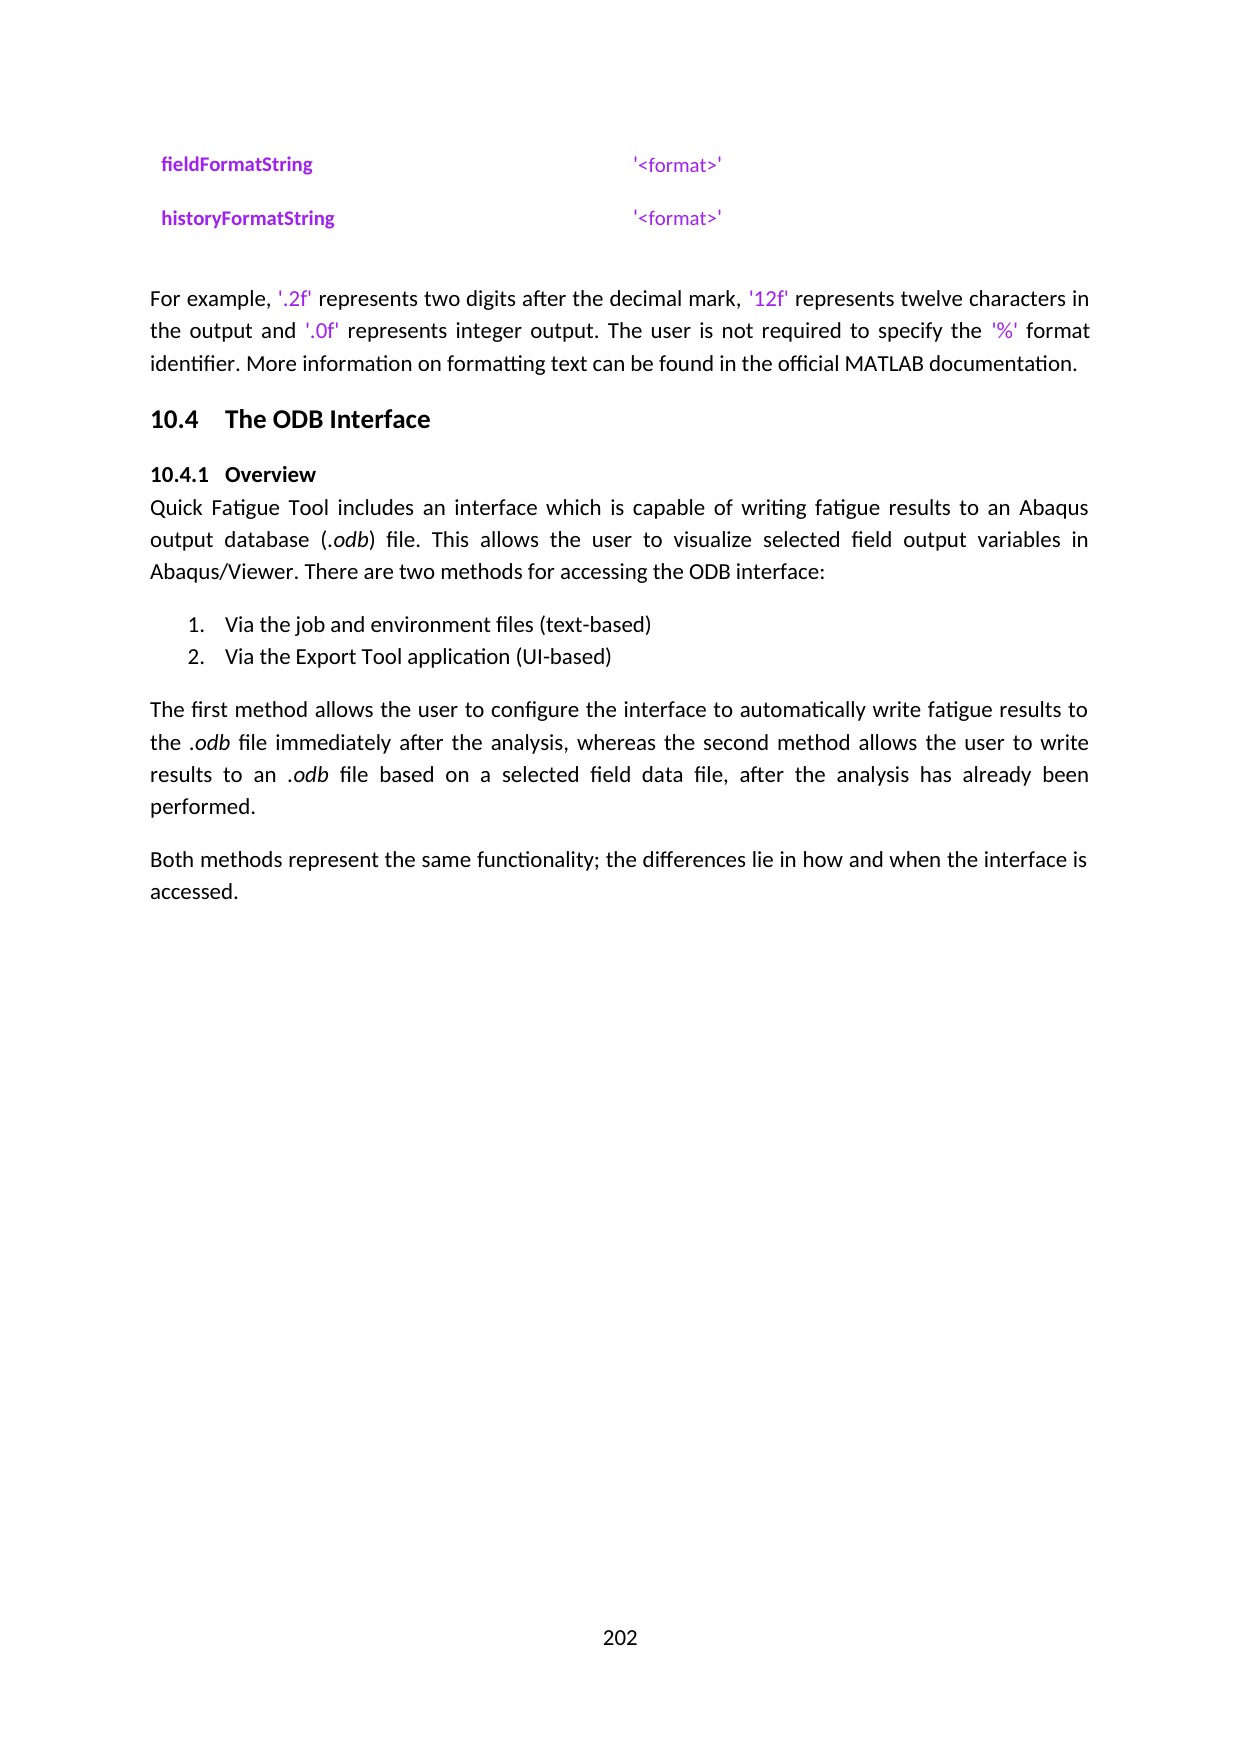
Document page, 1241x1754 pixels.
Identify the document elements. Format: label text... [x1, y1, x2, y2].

text For example, '.2f' represents two digits after the decimal mark, '12f' represents twelve characters in the output and '.0f' represents integer output. The user is not required to specify the '%' format identifier. More information on formatting text can be found in the official MATLAB documentation. [150, 284, 1090, 377]
subtitle 10.4.1 Overview [150, 461, 1090, 489]
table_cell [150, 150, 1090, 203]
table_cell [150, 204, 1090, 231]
text The first method allows the user to configure the interface to automatically write fatigue results to the .odb file immediately after the analysis, whereas the second method allows the user to write results to an .odb file based on a selected field data file, after the analysis has already been performed. [150, 695, 1090, 820]
list Via the Export Tool application (UI-based) [187, 642, 1090, 670]
subtitle 10.4 The ODB Interface [150, 402, 1090, 435]
list Via the job and environment files (text-based) [187, 610, 1090, 638]
text Quick Fatigue Tool includes an interface which is capable of writing fatigue results to an Abaqus output database (.odb) file. This allows the user to visualize selected field output variables in Abaqus/Viewer. There are two methods for accessing the ODB interface: [150, 493, 1090, 585]
text Both methods represent the same functionality; the differences lie in how and when the interface is accessed. [150, 845, 1090, 905]
